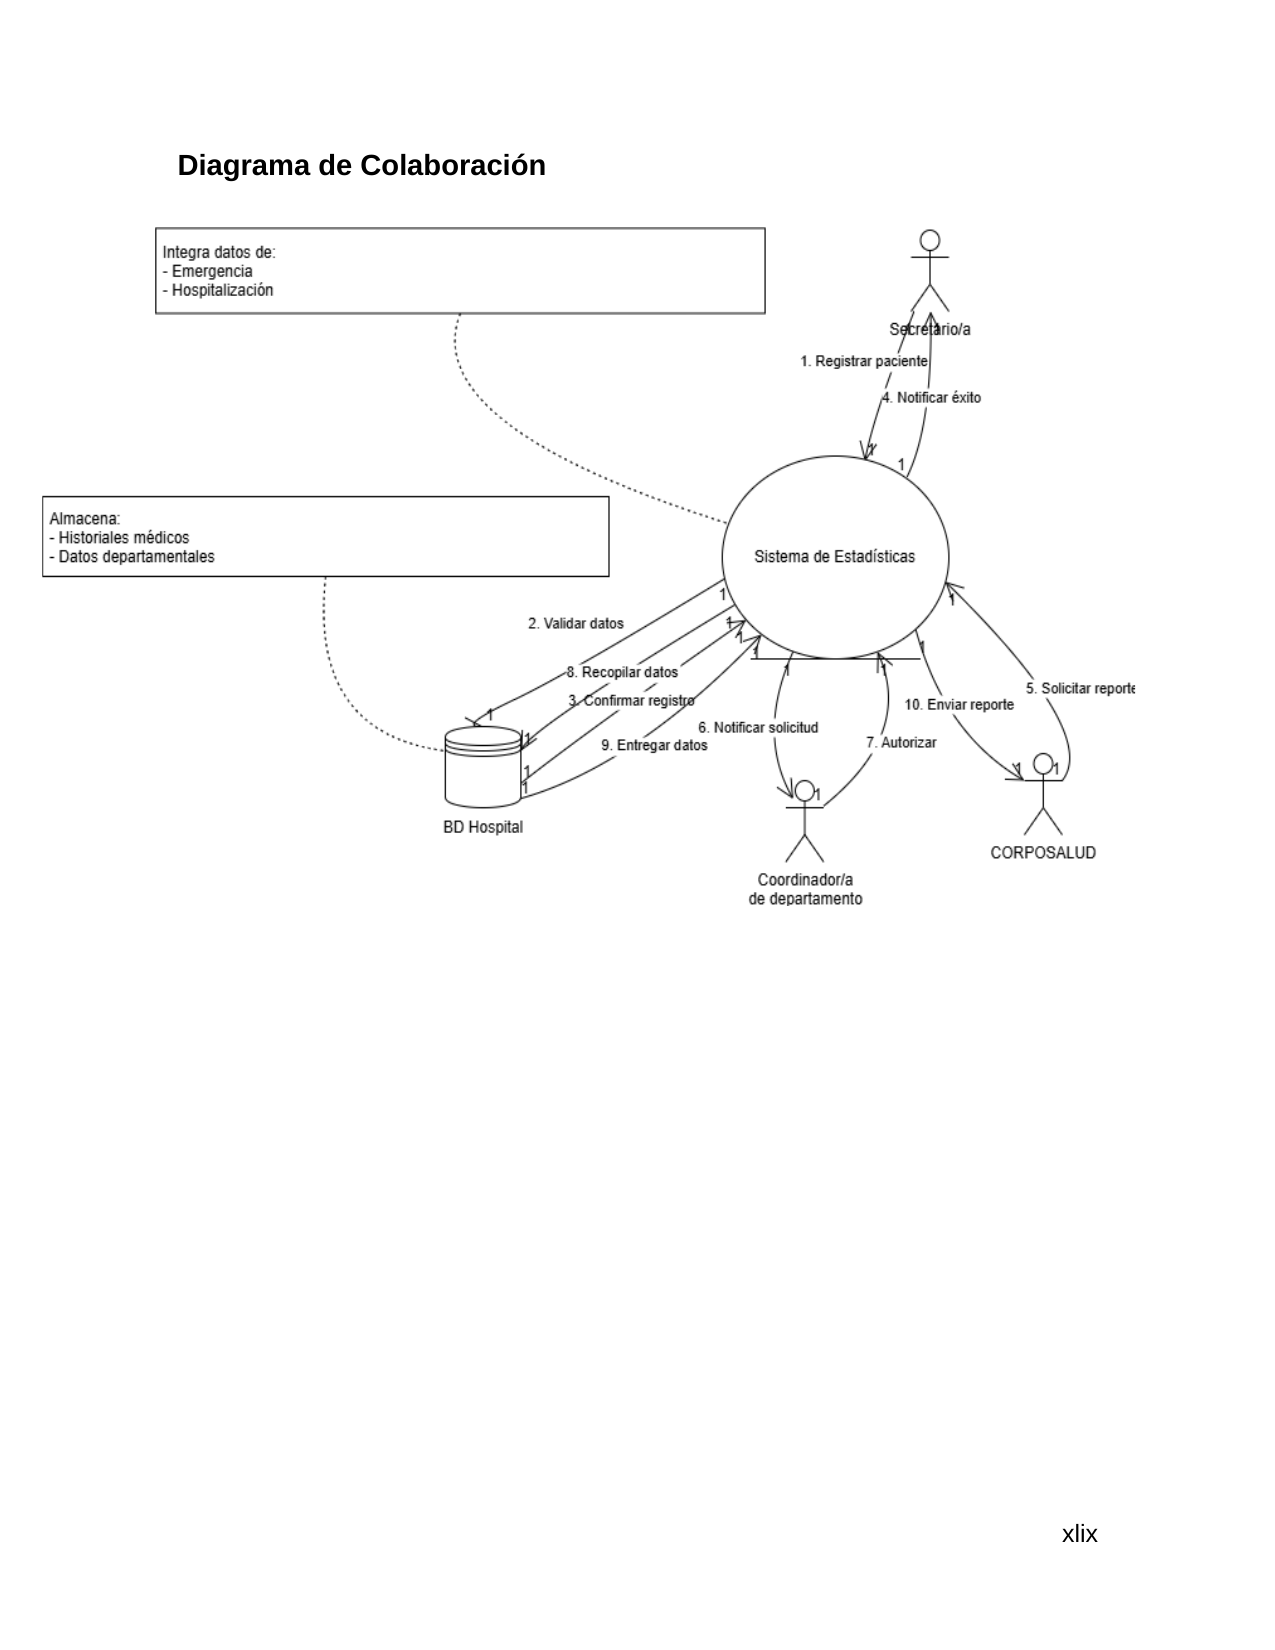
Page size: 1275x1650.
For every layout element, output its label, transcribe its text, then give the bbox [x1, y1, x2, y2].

picture [42, 227, 1136, 906]
text Diagrama de Colaboración [177, 148, 1098, 181]
